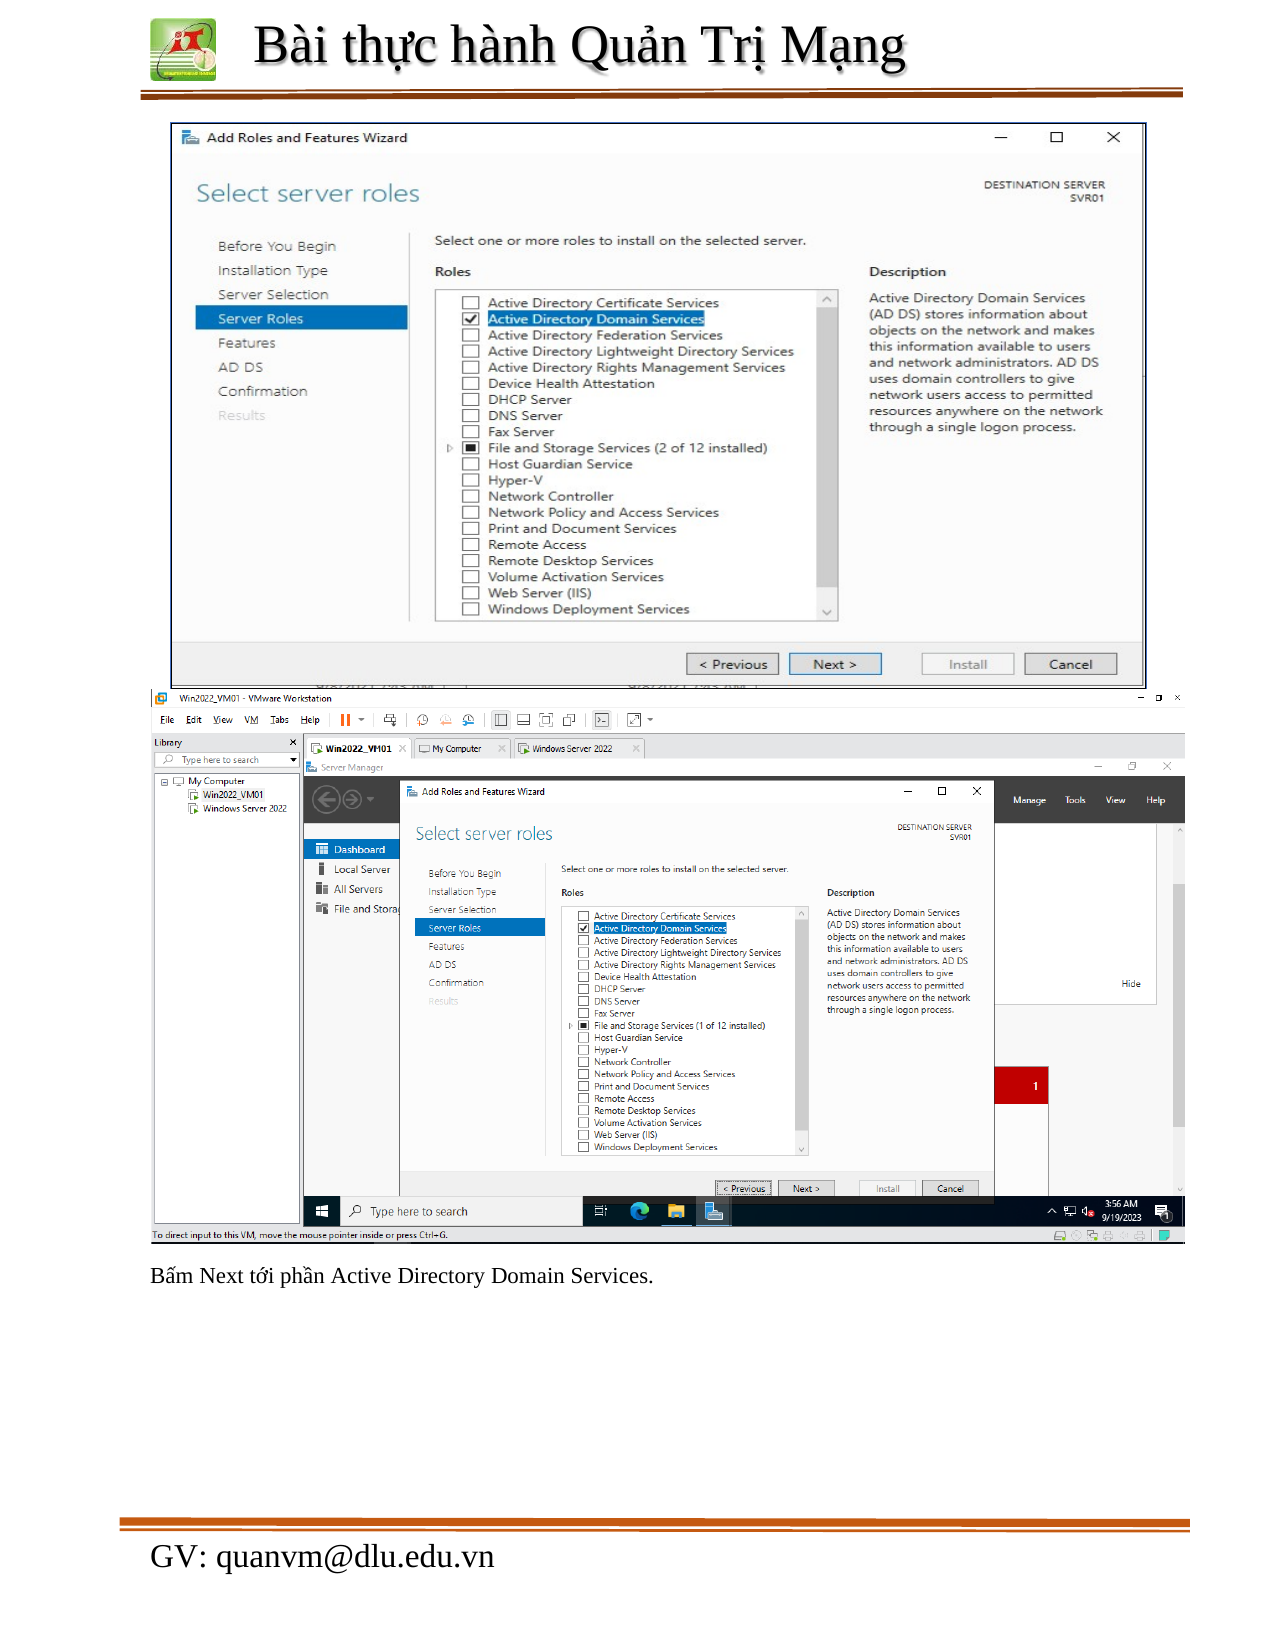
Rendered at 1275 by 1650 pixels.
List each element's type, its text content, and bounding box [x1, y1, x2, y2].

picture [150, 18, 216, 81]
text Bấm Next tới phần Active Directory Domain Services. [150, 1262, 1173, 1288]
picture [172, 124, 1145, 688]
picture [253, 25, 910, 79]
picture [151, 689, 1185, 1244]
